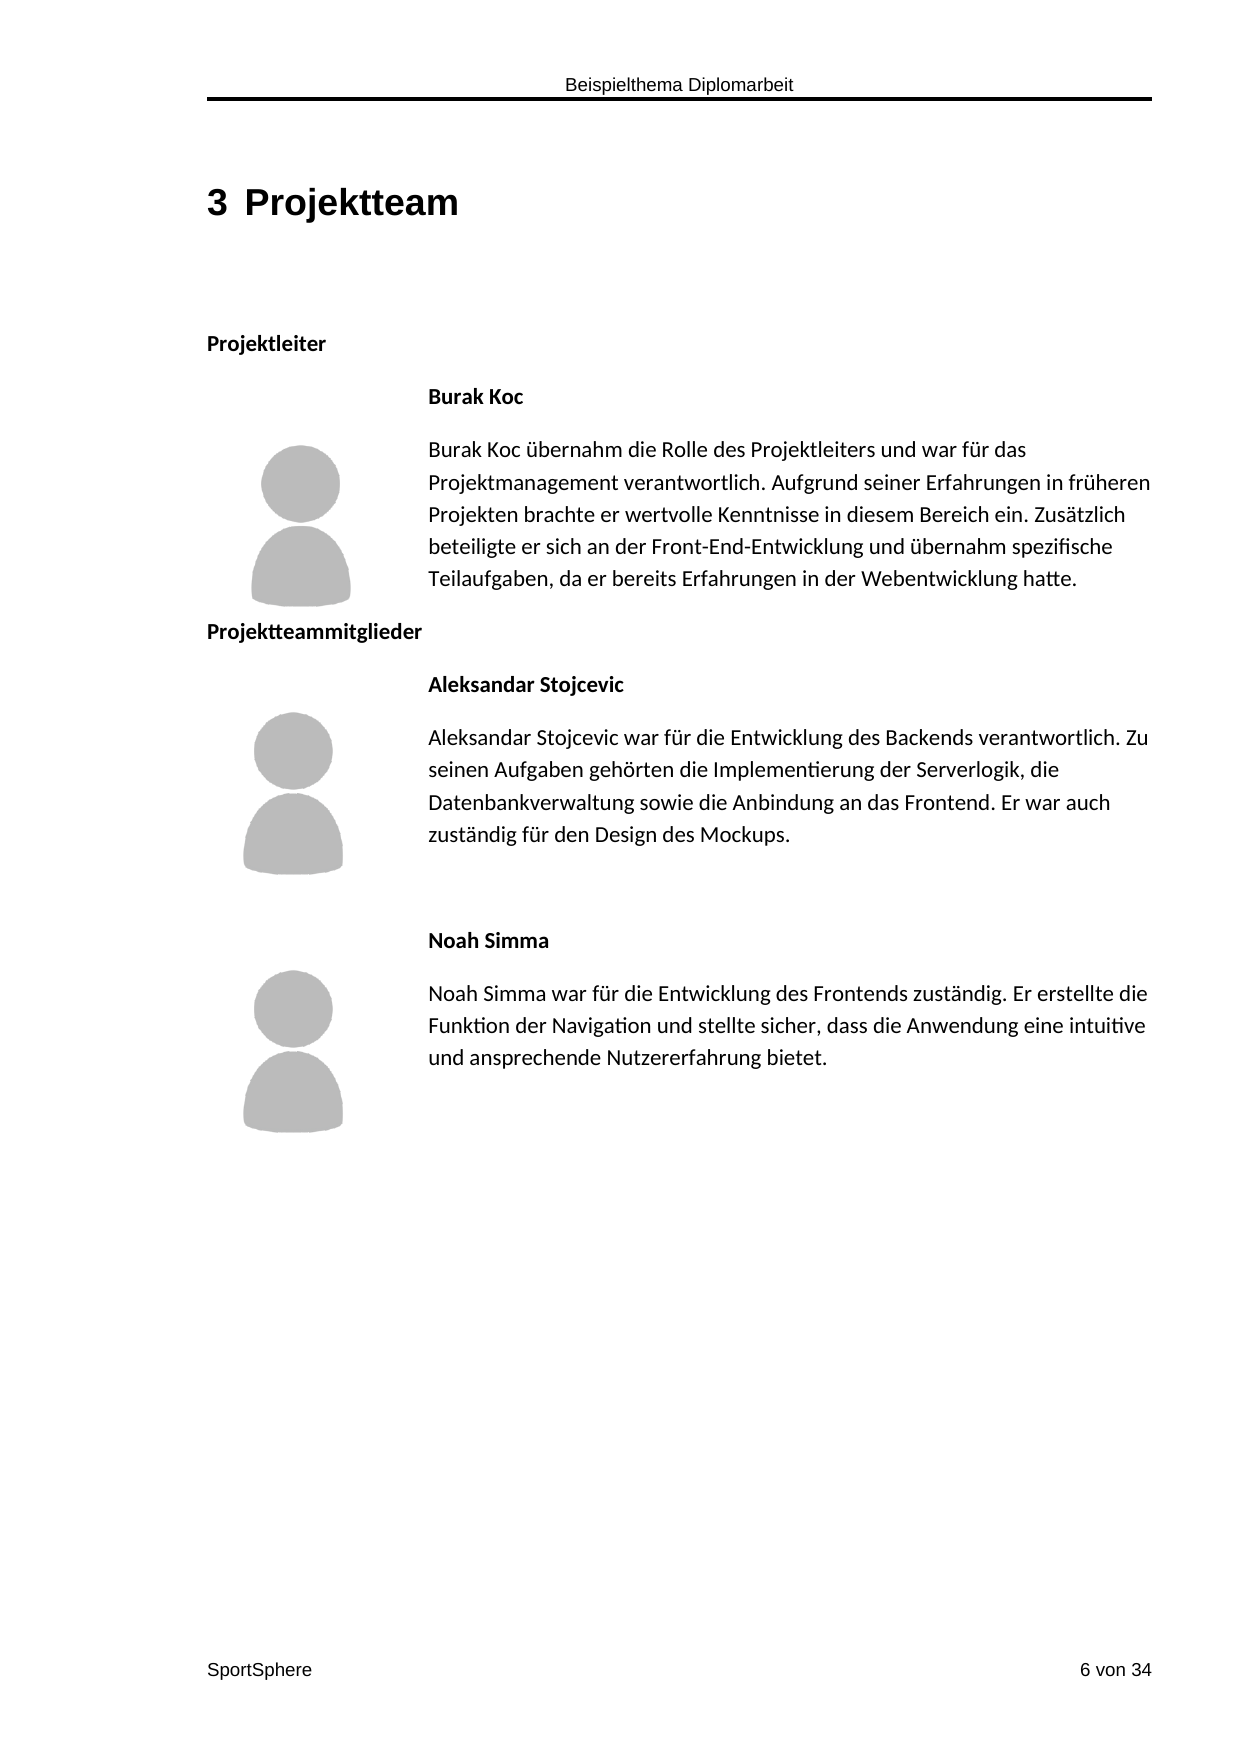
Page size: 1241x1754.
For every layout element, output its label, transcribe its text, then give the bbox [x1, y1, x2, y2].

picture [206, 703, 380, 877]
text Noah Simma [207, 926, 1152, 954]
subtitle Projektteam [207, 181, 1152, 224]
text Burak Koc übernahm die Rolle des Projektleiters und war für das Projektmanagement verantwortlich. Aufgrund seiner Erfahrungen in früheren Projekten brachte er wertvolle Kenntnisse in diesem Bereich ein. Zusätzlich beteiligte er sich an der Front-End-Entwicklung und übernahm spezifische Teilaufgaben, da er bereits Erfahrungen in der Webentwicklung hatte. [428, 435, 1152, 592]
text Burak Koc [354, 382, 1152, 410]
text Aleksandar Stojcevic war für die Entwicklung des Backends verantwortlich. Zu seinen Aufgaben gehörten die Implementierung der Serverlogik, die Datenbankverwaltung sowie die Anbindung an das Frontend. Er war auch zuständig für den Design des Mockups. [428, 723, 1152, 848]
picture [206, 962, 380, 1135]
text Projektleiter [207, 329, 1152, 357]
text Aleksandar Stojcevic [207, 670, 1152, 698]
picture [214, 436, 387, 609]
text Noah Simma war für die Entwicklung des Frontends zuständig. Er erstellte die Funktion der Navigation und stellte sicher, dass die Anwendung eine intuitive und ansprechende Nutzererfahrung bietet. [428, 979, 1152, 1071]
text Projektteammitglieder [207, 617, 1152, 645]
